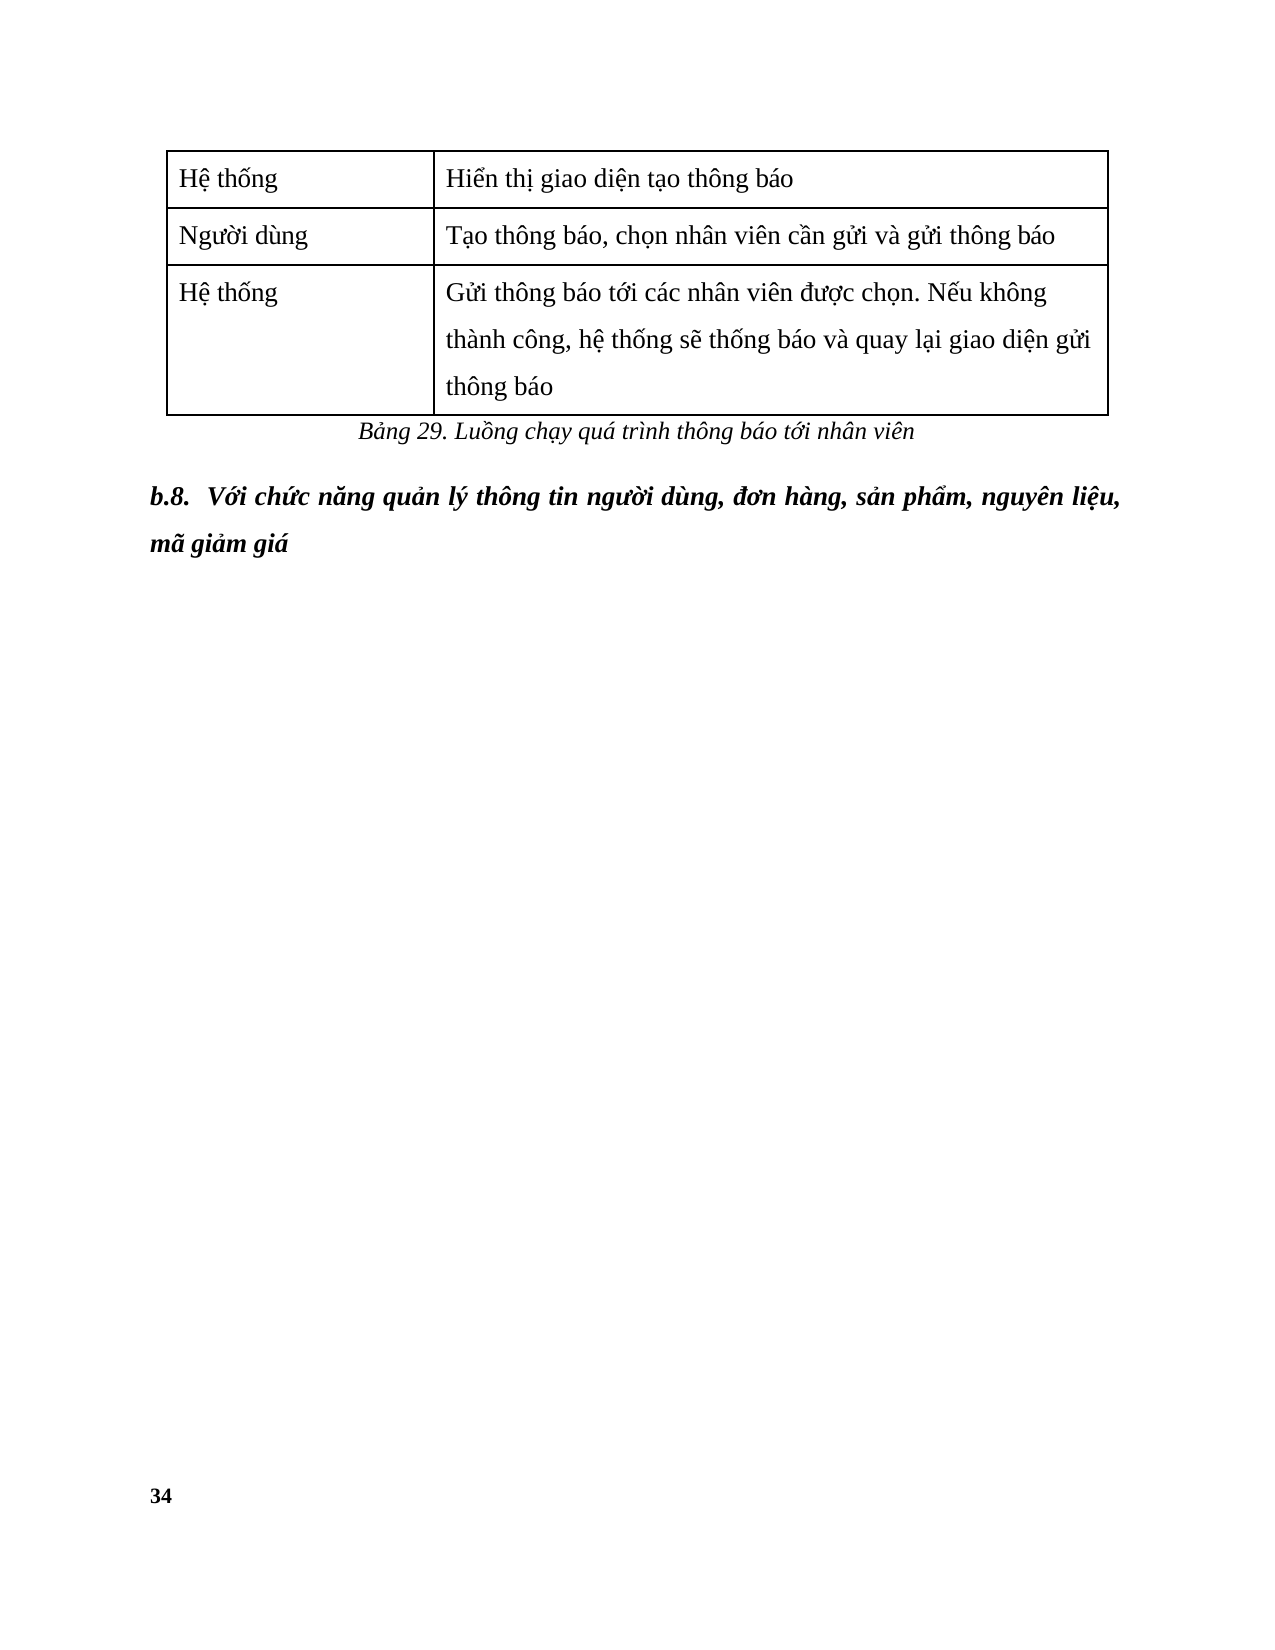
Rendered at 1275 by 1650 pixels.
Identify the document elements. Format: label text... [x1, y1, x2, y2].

table_cell Tạo thông báo, chọn nhân viên cần gửi và gửi thông báo [435, 209, 1107, 264]
table_cell Người dùng [168, 209, 433, 264]
text b.8. Với chức năng quản lý thông tin người dùng, đơn hàng, sản phẩm, nguyên liệu, mã giảm giá [150, 480, 1125, 558]
table_cell Gửi thông báo tới các nhân viên được chọn. Nếu không thành công, hệ thống sẽ thống báo và quay lại giao diện gửi thông báo [435, 266, 1107, 414]
table_cell Hiển thị giao diện tạo thông báo [435, 152, 1107, 207]
table_cell Hệ thống [168, 152, 433, 207]
table_cell Hệ thống [168, 266, 433, 414]
